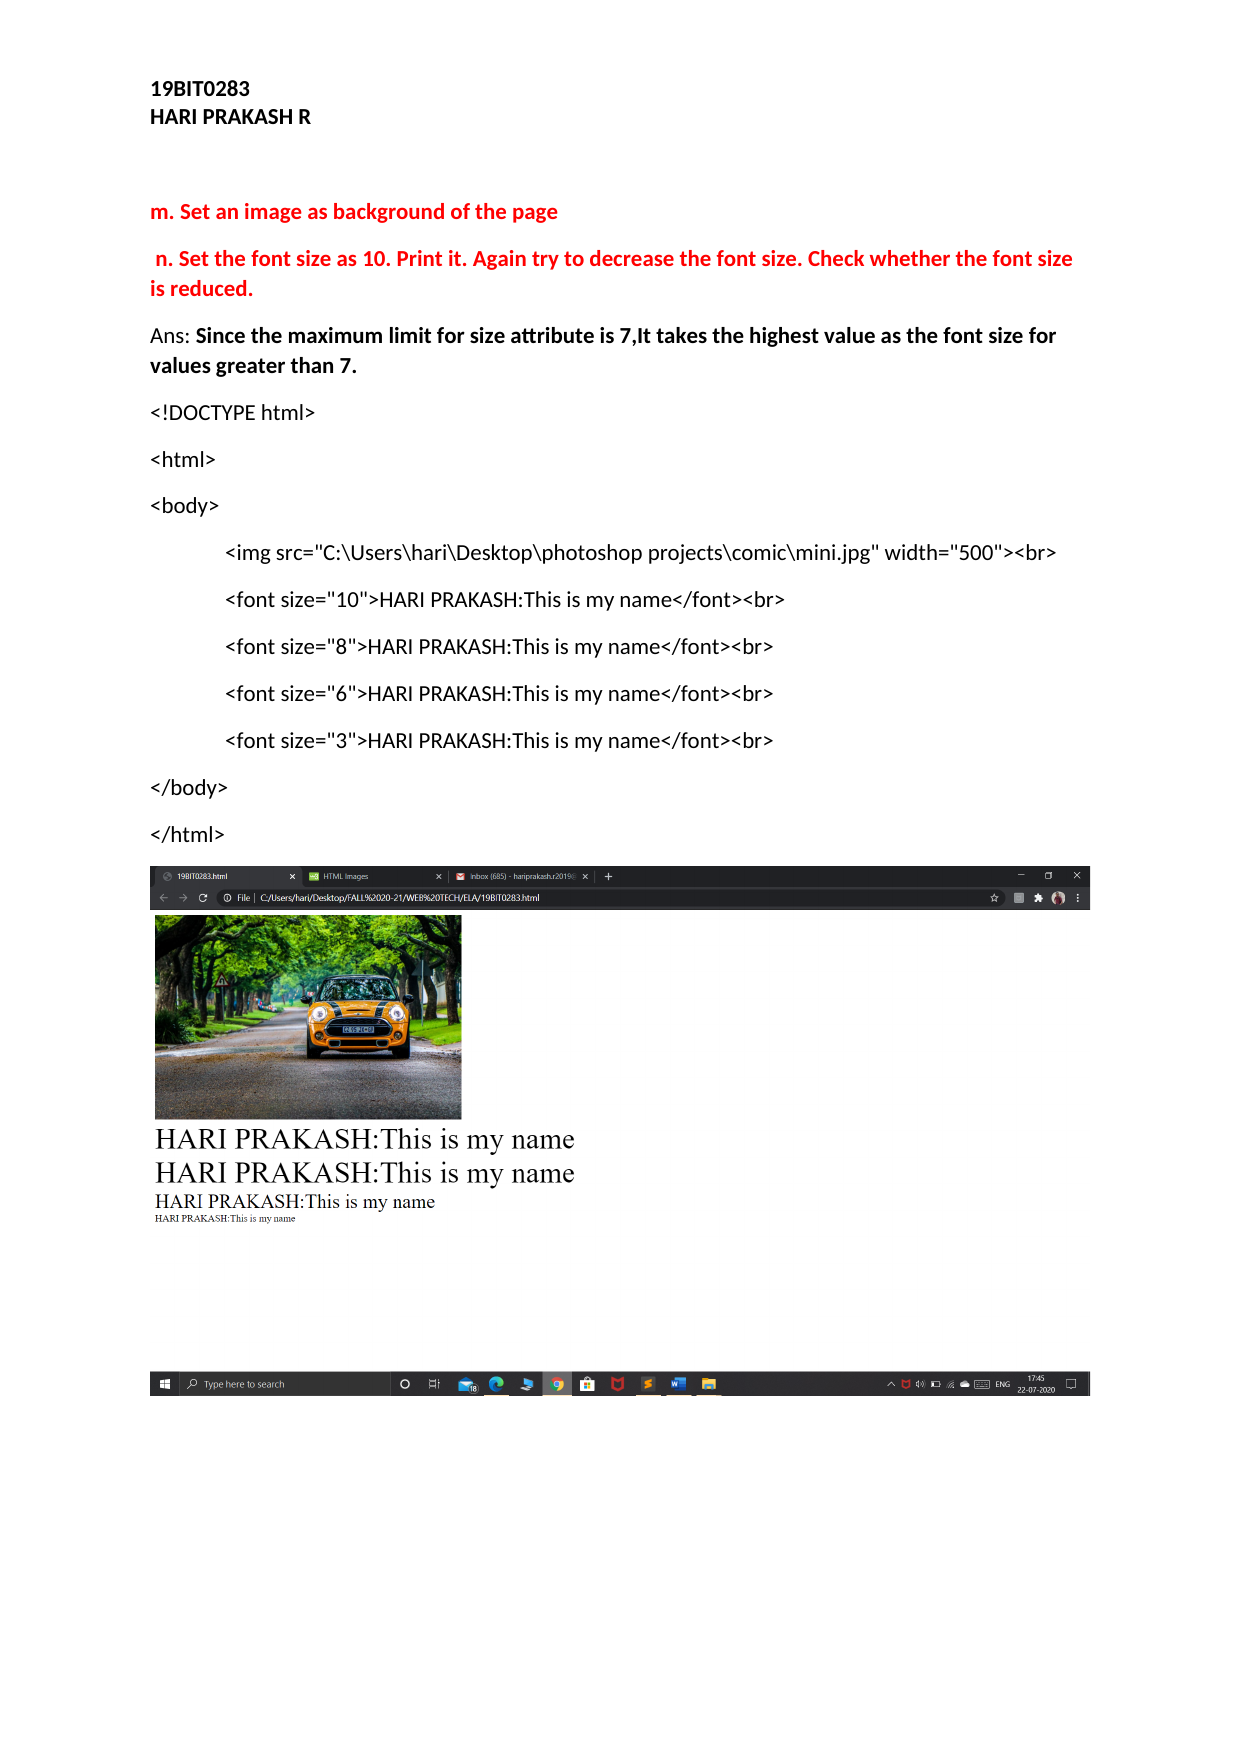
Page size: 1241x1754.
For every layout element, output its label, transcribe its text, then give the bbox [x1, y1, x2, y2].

text n. Set the font size as 10. Print it. Again try to decrease the font size. Check whether the font size is reduced. [150, 244, 1090, 302]
text <html> [150, 445, 1090, 473]
text <font size="6">HARI PRAKASH:This is my name</font><br> [150, 679, 1090, 707]
text <img src="C:\Users\hari\Desktop\photoshop projects\comic\mini.jpg" width="500"><br> [150, 538, 1090, 567]
text <font size="3">HARI PRAKASH:This is my name</font><br> [150, 726, 1090, 754]
text <body> [150, 492, 1090, 520]
text Ans: Since the maximum limit for size attribute is 7,It takes the highest value as the font size for values greater than 7. [150, 321, 1090, 379]
text <font size="8">HARI PRAKASH:This is my name</font><br> [150, 632, 1090, 660]
text </html> [150, 820, 1090, 848]
text <font size="10">HARI PRAKASH:This is my name</font><br> [150, 585, 1090, 613]
text m. Set an image as background of the page [150, 197, 1090, 225]
text </body> [150, 773, 1090, 801]
picture [150, 866, 1091, 1396]
text <!DOCTYPE html> [150, 398, 1090, 426]
